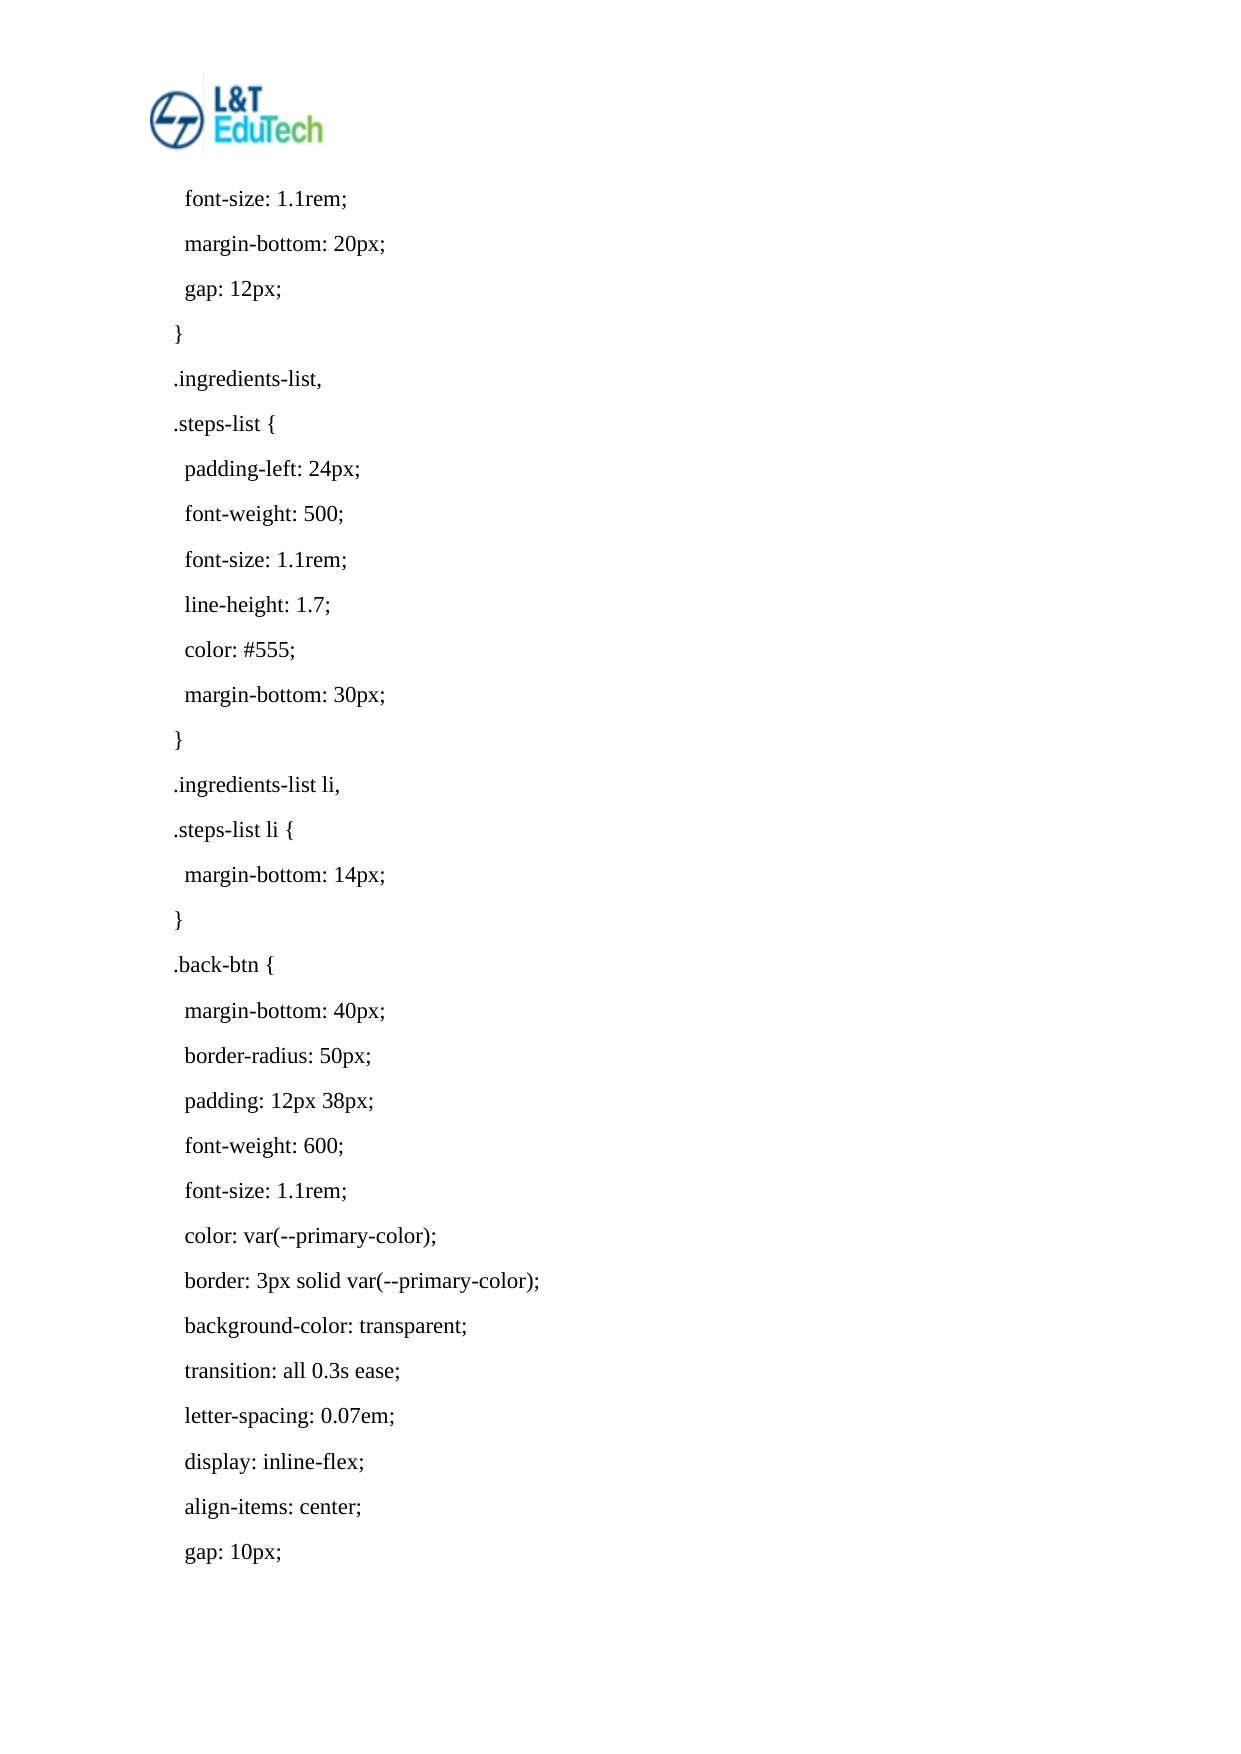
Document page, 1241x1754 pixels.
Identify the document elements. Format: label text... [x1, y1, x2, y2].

text .ingredients-list li, [150, 771, 1090, 797]
text color: var(--primary-color); [150, 1222, 1090, 1248]
text margin-bottom: 30px; [150, 681, 1090, 707]
text margin-bottom: 40px; [150, 997, 1090, 1023]
text .back-btn { [150, 952, 1090, 978]
text background-color: transparent; [150, 1312, 1090, 1339]
text padding: 12px 38px; [150, 1087, 1090, 1113]
text margin-bottom: 14px; [150, 861, 1090, 888]
text } [150, 906, 1090, 933]
text .steps-list li { [150, 816, 1090, 843]
text } [150, 726, 1090, 752]
text padding-left: 24px; [150, 455, 1090, 482]
text .ingredients-list, [150, 365, 1090, 392]
text } [150, 320, 1090, 346]
text .steps-list { [150, 410, 1090, 437]
text font-weight: 500; [150, 501, 1090, 527]
text font-size: 1.1rem; [150, 1177, 1090, 1203]
text border-radius: 50px; [150, 1042, 1090, 1068]
text gap: 12px; [150, 275, 1090, 301]
text color: #555; [150, 636, 1090, 662]
text align-items: center; [150, 1493, 1090, 1519]
text border: 3px solid var(--primary-color); [150, 1267, 1090, 1294]
text gap: 10px; [150, 1538, 1090, 1564]
text transition: all 0.3s ease; [150, 1357, 1090, 1384]
text letter-spacing: 0.07em; [150, 1403, 1090, 1429]
text font-size: 1.1rem; [150, 185, 1090, 211]
text font-weight: 600; [150, 1132, 1090, 1158]
text margin-bottom: 20px; [150, 230, 1090, 256]
text font-size: 1.1rem; [150, 546, 1090, 572]
text display: inline-flex; [150, 1448, 1090, 1474]
text line-height: 1.7; [150, 591, 1090, 617]
picture [150, 73, 334, 157]
